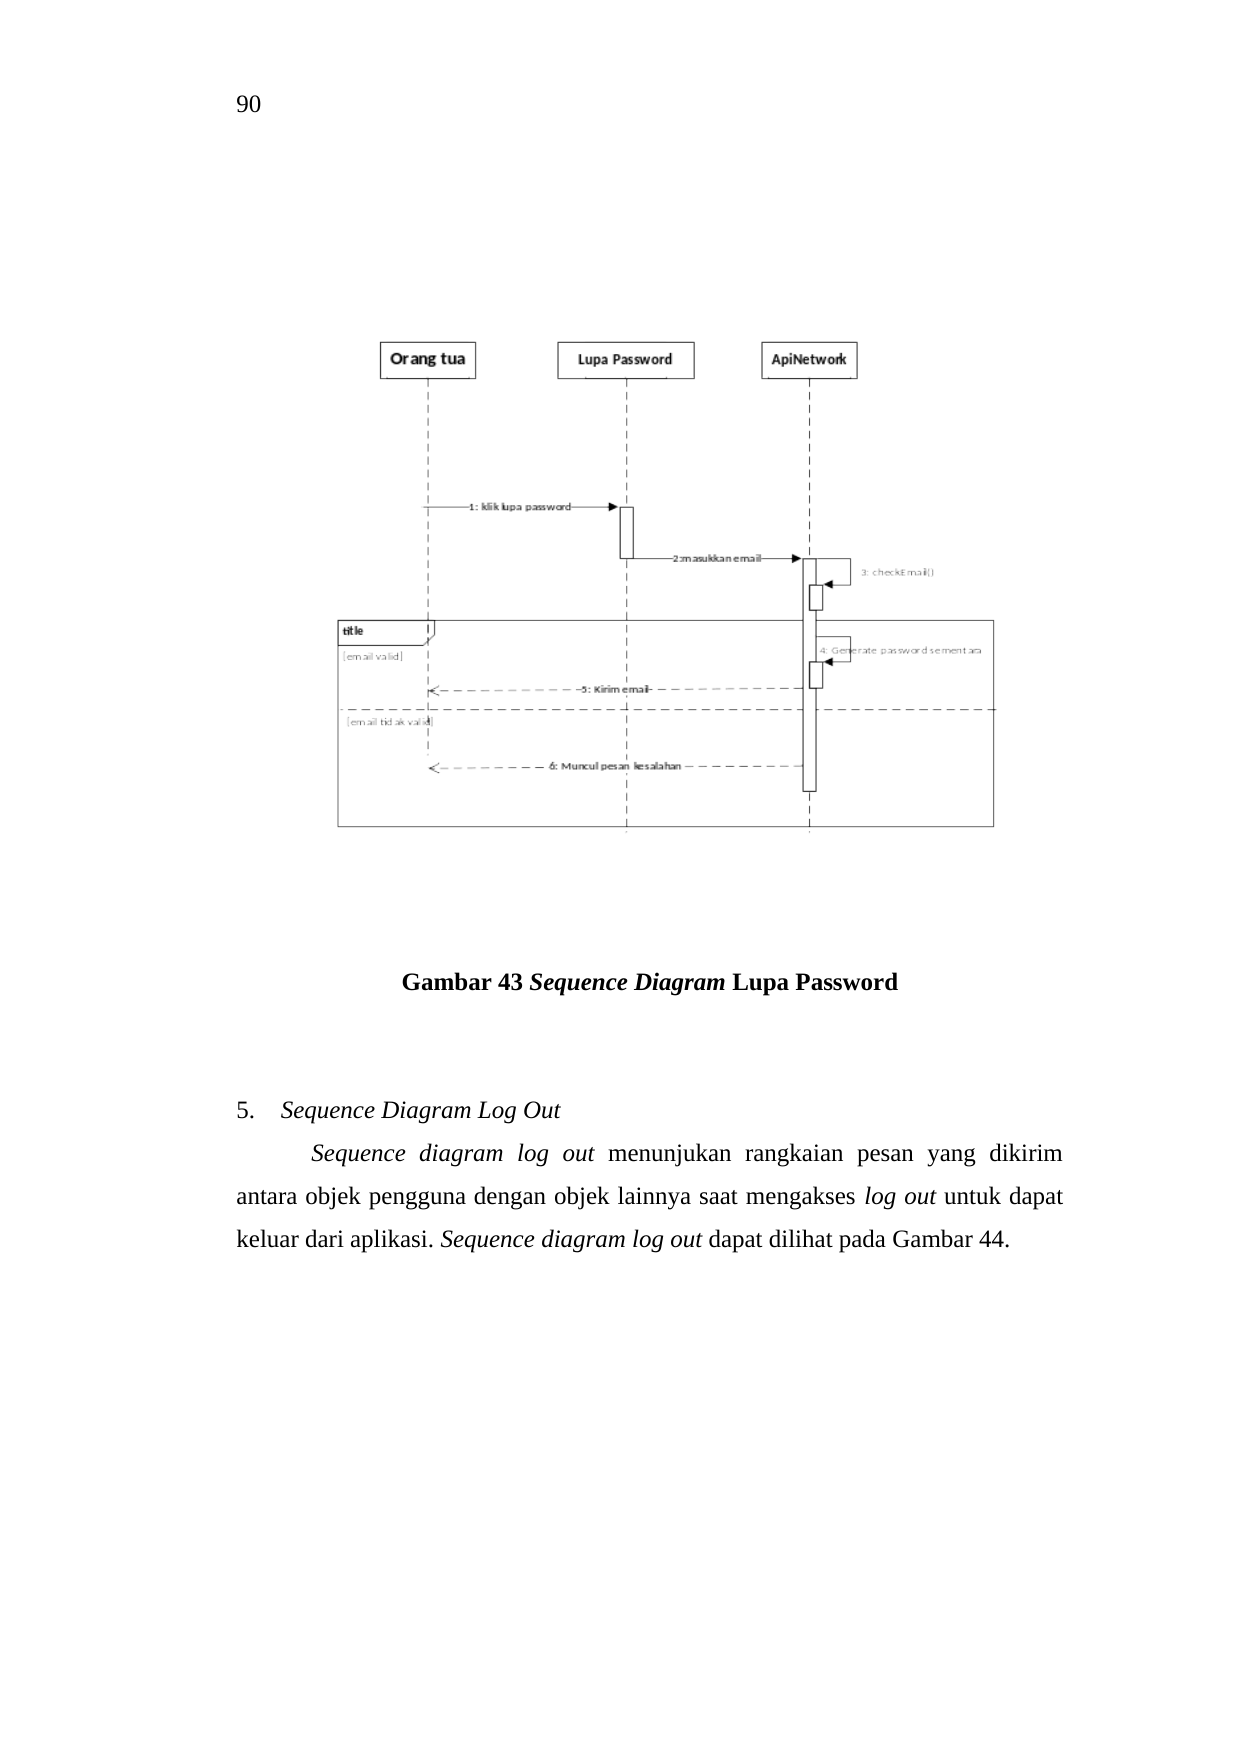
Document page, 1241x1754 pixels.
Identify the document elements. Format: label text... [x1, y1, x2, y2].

text Sequence diagram log out menunjukan rangkaian pesan yang dikirim antara objek pengguna dengan objek lainnya saat mengakses log out untuk dapat keluar dari aplikasi. Sequence diagram log out dapat dilihat pada Gambar 44. [236, 1138, 1063, 1253]
list Sequence Diagram Log Out [236, 1095, 1063, 1124]
